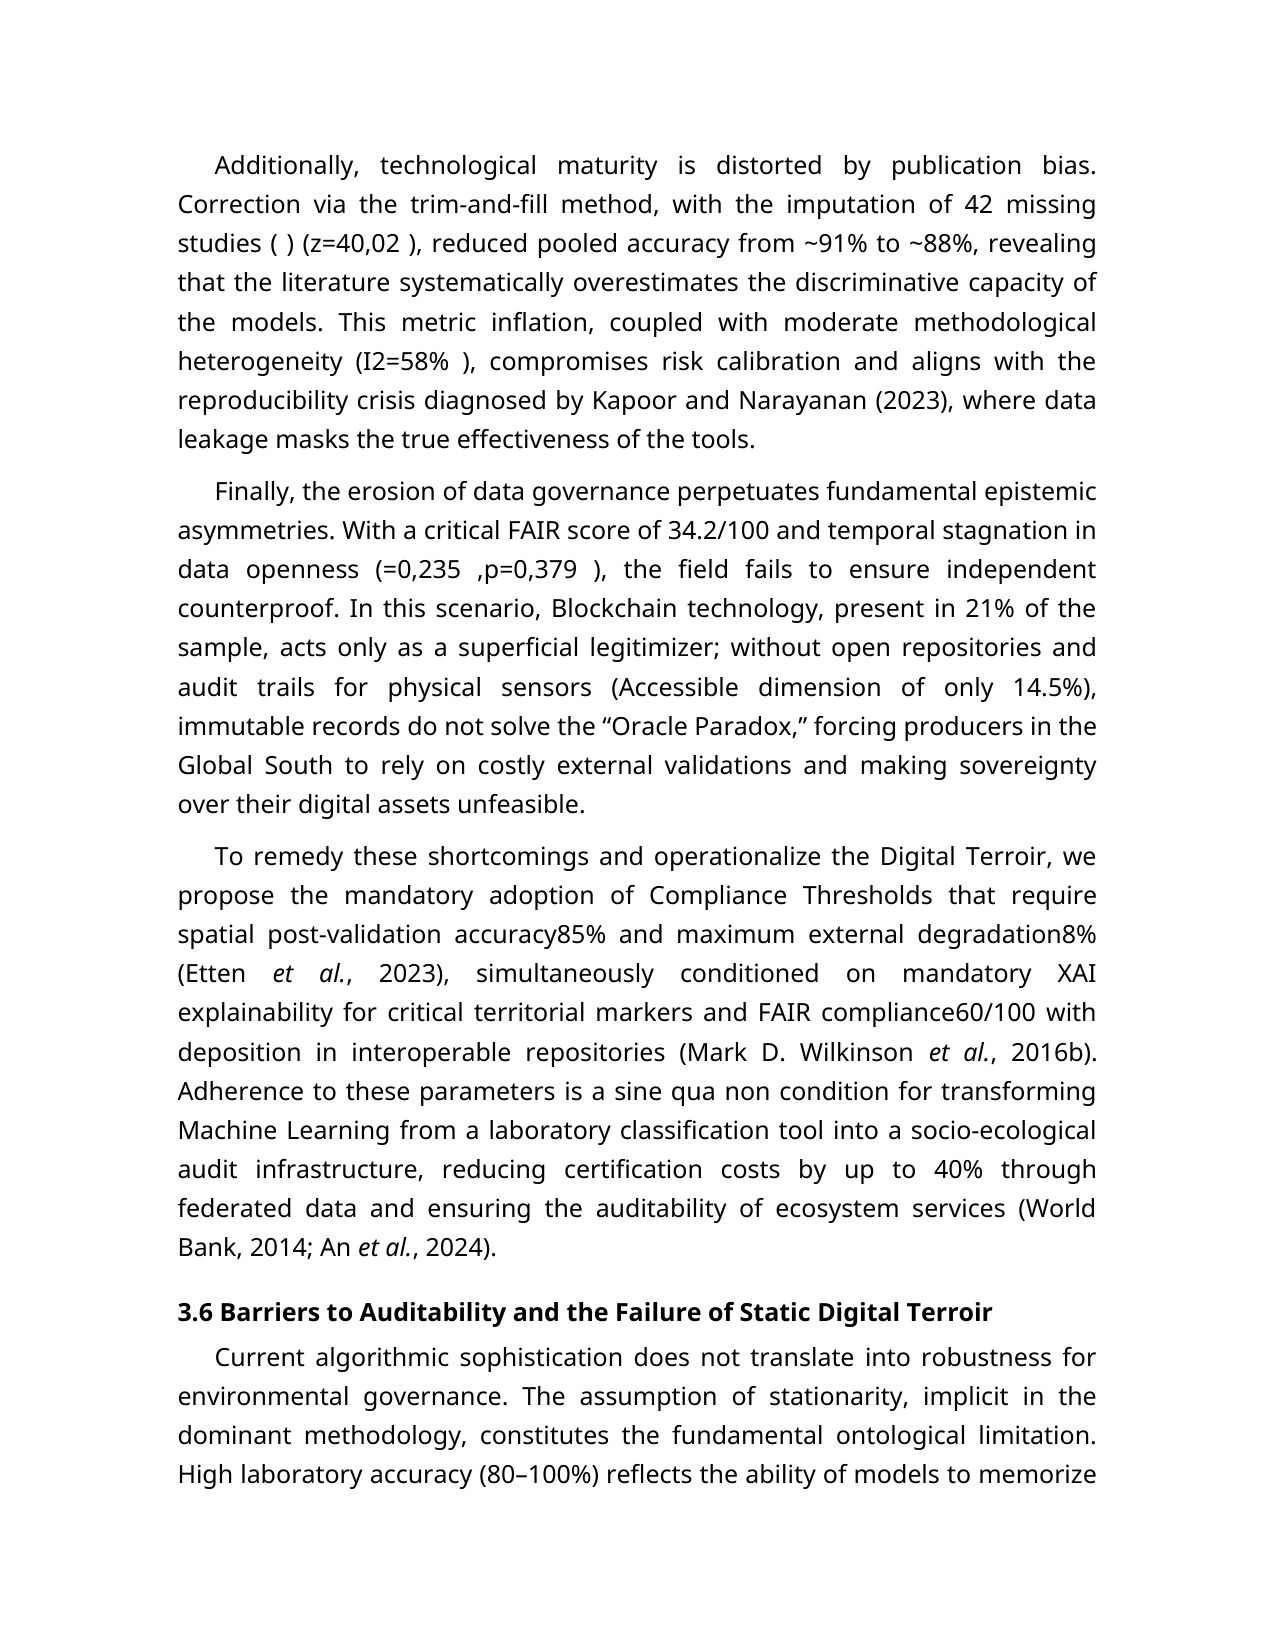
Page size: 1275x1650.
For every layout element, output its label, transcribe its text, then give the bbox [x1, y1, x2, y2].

subtitle 3.6 Barriers to Auditability and the Failure of Static Digital Terroir [177, 1294, 1098, 1328]
text Additionally, technological maturity is distorted by publication bias. Correction via the trim-and-fill method, with the imputation of 42 missing studies ( ) (z=40,02 ), reduced pooled accuracy from ~91% to ~88%, revealing that the literature systematically overestimates the discriminative capacity of the models. This metric inflation, coupled with moderate methodological heterogeneity (I2=58% ), compromises risk calibration and aligns with the reproducibility crisis diagnosed by Kapoor and Narayanan (2023), where data leakage masks the true effectiveness of the tools. [177, 148, 1098, 456]
text Finally, the erosion of data governance perpetuates fundamental epistemic asymmetries. With a critical FAIR score of 34.2/100 and temporal stagnation in data openness (=0,235 ,p=0,379 ), the field fails to ensure independent counterproof. In this scenario, Blockchain technology, present in 21% of the sample, acts only as a superficial legitimizer; without open repositories and audit trails for physical sensors (Accessible dimension of only 14.5%), immutable records do not solve the “Oracle Paradox,” forcing producers in the Global South to rely on costly external validations and making sovereignty over their digital assets unfeasible. [177, 473, 1098, 821]
text To remedy these shortcomings and operationalize the Digital Terroir, we propose the mandatory adoption of Compliance Thresholds that require spatial post-validation accuracy85% and maximum external degradation8% (Etten et al., 2023), simultaneously conditioned on mandatory XAI explainability for critical territorial markers and FAIR compliance60/100 with deposition in interoperable repositories (Mark D. Wilkinson et al., 2016b). Adherence to these parameters is a sine qua non condition for transforming Machine Learning from a laboratory classification tool into a socio-ecological audit infrastructure, reducing certification costs by up to 40% through federated data and ensuring the auditability of ecosystem services (World Bank, 2014; An et al., 2024). [177, 838, 1098, 1264]
